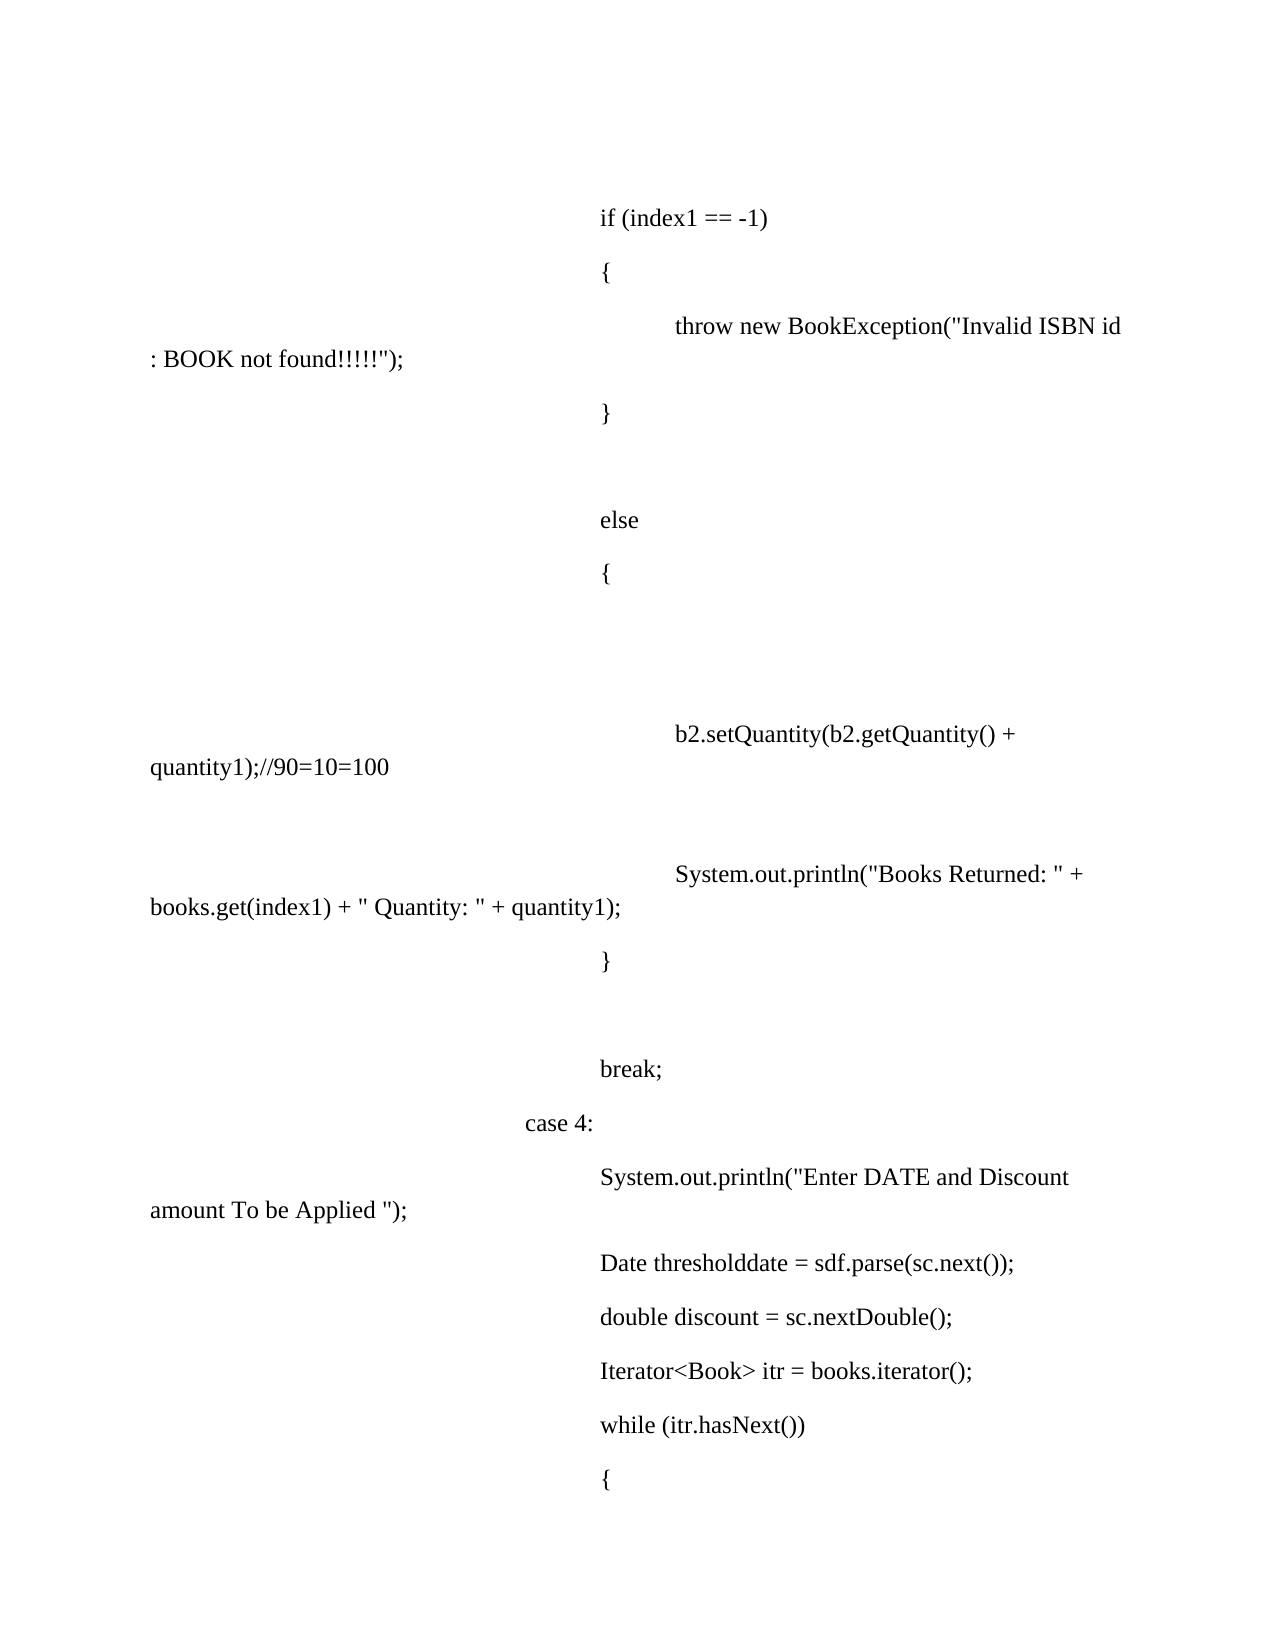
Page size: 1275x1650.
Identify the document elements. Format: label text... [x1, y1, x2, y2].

text while (itr.hasNext()) [150, 1410, 1125, 1439]
text { [150, 1464, 1125, 1493]
text System.out.println("Books Returned: " + books.get(index1) + " Quantity: " + quantity1); [150, 859, 1125, 921]
text } [150, 398, 1125, 426]
text System.out.println("Enter DATE and Discount amount To be Applied "); [150, 1162, 1125, 1223]
text double discount = sc.nextDouble(); [150, 1302, 1125, 1331]
text { [150, 558, 1125, 587]
text break; [150, 1054, 1125, 1083]
text if (index1 == -1) [150, 203, 1125, 232]
text case 4: [150, 1108, 1125, 1137]
text throw new BookException("Invalid ISBN id : BOOK not found!!!!!"); [150, 311, 1125, 373]
text { [150, 257, 1125, 286]
text Iterator<Book> itr = books.iterator(); [150, 1356, 1125, 1385]
text Date thresholddate = sdf.parse(sc.next()); [150, 1248, 1125, 1277]
text else [150, 505, 1125, 533]
text } [150, 946, 1125, 975]
text b2.setQuantity(b2.getQuantity() + quantity1);//90=10=100 [150, 719, 1125, 780]
